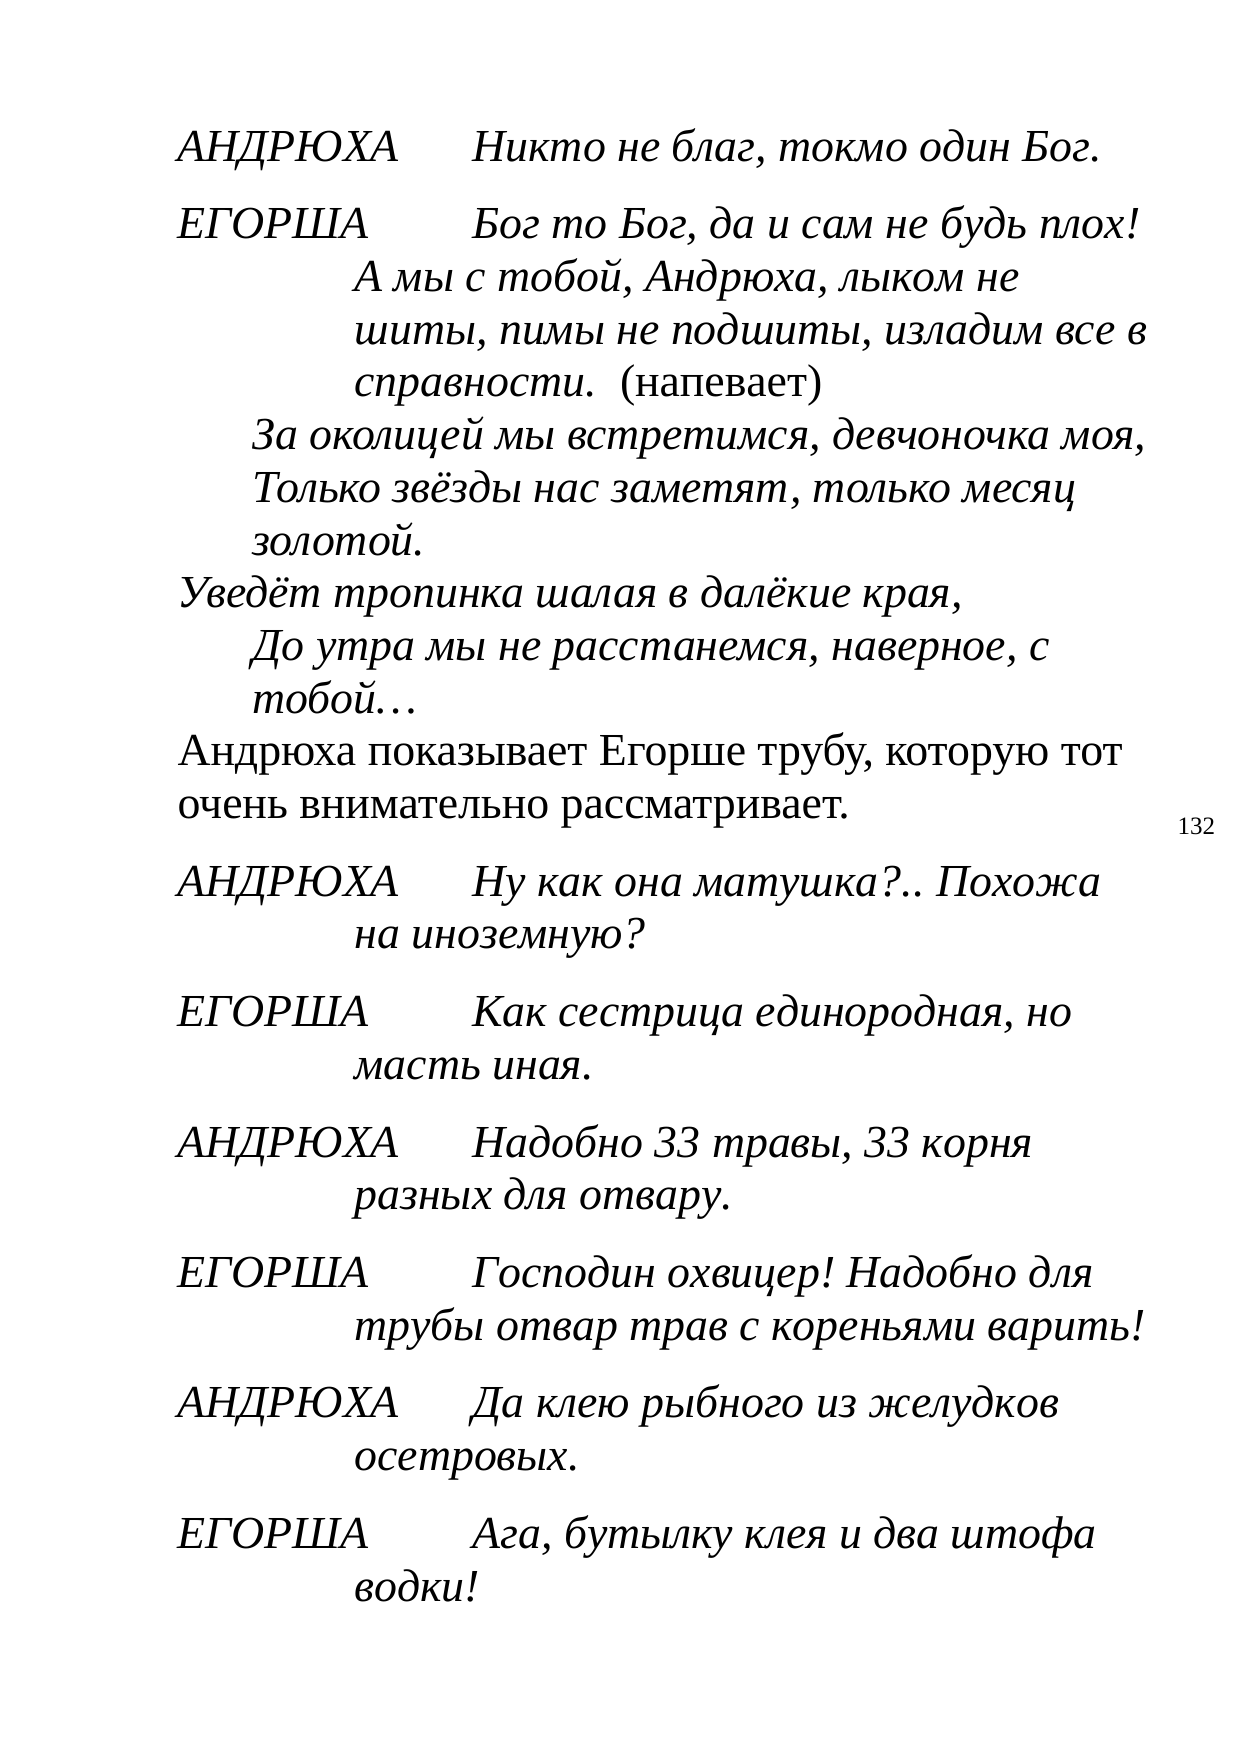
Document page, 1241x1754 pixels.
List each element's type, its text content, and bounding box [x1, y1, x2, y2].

text Уведёт тропинка шалая в далёкие края, [177, 565, 1152, 617]
text ЕГОРША Господин охвицер! Надобно для трубы отвар трав с кореньями варить! [177, 1244, 1152, 1350]
text АНДРЮХА Никто не благ, токмо один Бог. [177, 118, 1152, 171]
text Только звёзды нас заметят, только месяц золотой. [252, 459, 1152, 565]
text АНДРЮХА Да клею рыбного из желудков осетровых. [177, 1375, 1152, 1480]
text Андрюха показывает Егорше трубу, которую тот очень внимательно рассматривает. [177, 723, 1152, 828]
text АНДРЮХА Надобно 33 травы, 33 корня разных для отвару. [177, 1114, 1152, 1219]
text За околицей мы встретимся, девчоночка моя, [252, 407, 1152, 459]
text ЕГОРША Ага, бутылку клея и два штофа водки! [177, 1505, 1152, 1611]
text До утра мы не расстанемся, наверное, с тобой… [252, 617, 1152, 723]
text ЕГОРША Бог то Бог, да и сам не будь плох! А мы с тобой, Андрюха, лыком не шиты, пимы не подшиты, изладим все в справности. (напевает) [177, 196, 1152, 407]
text ЕГОРША Как сестрица единородная, но масть иная. [177, 984, 1152, 1089]
text АНДРЮХА Ну как она матушка?.. Похожа на иноземную? [177, 853, 1152, 959]
